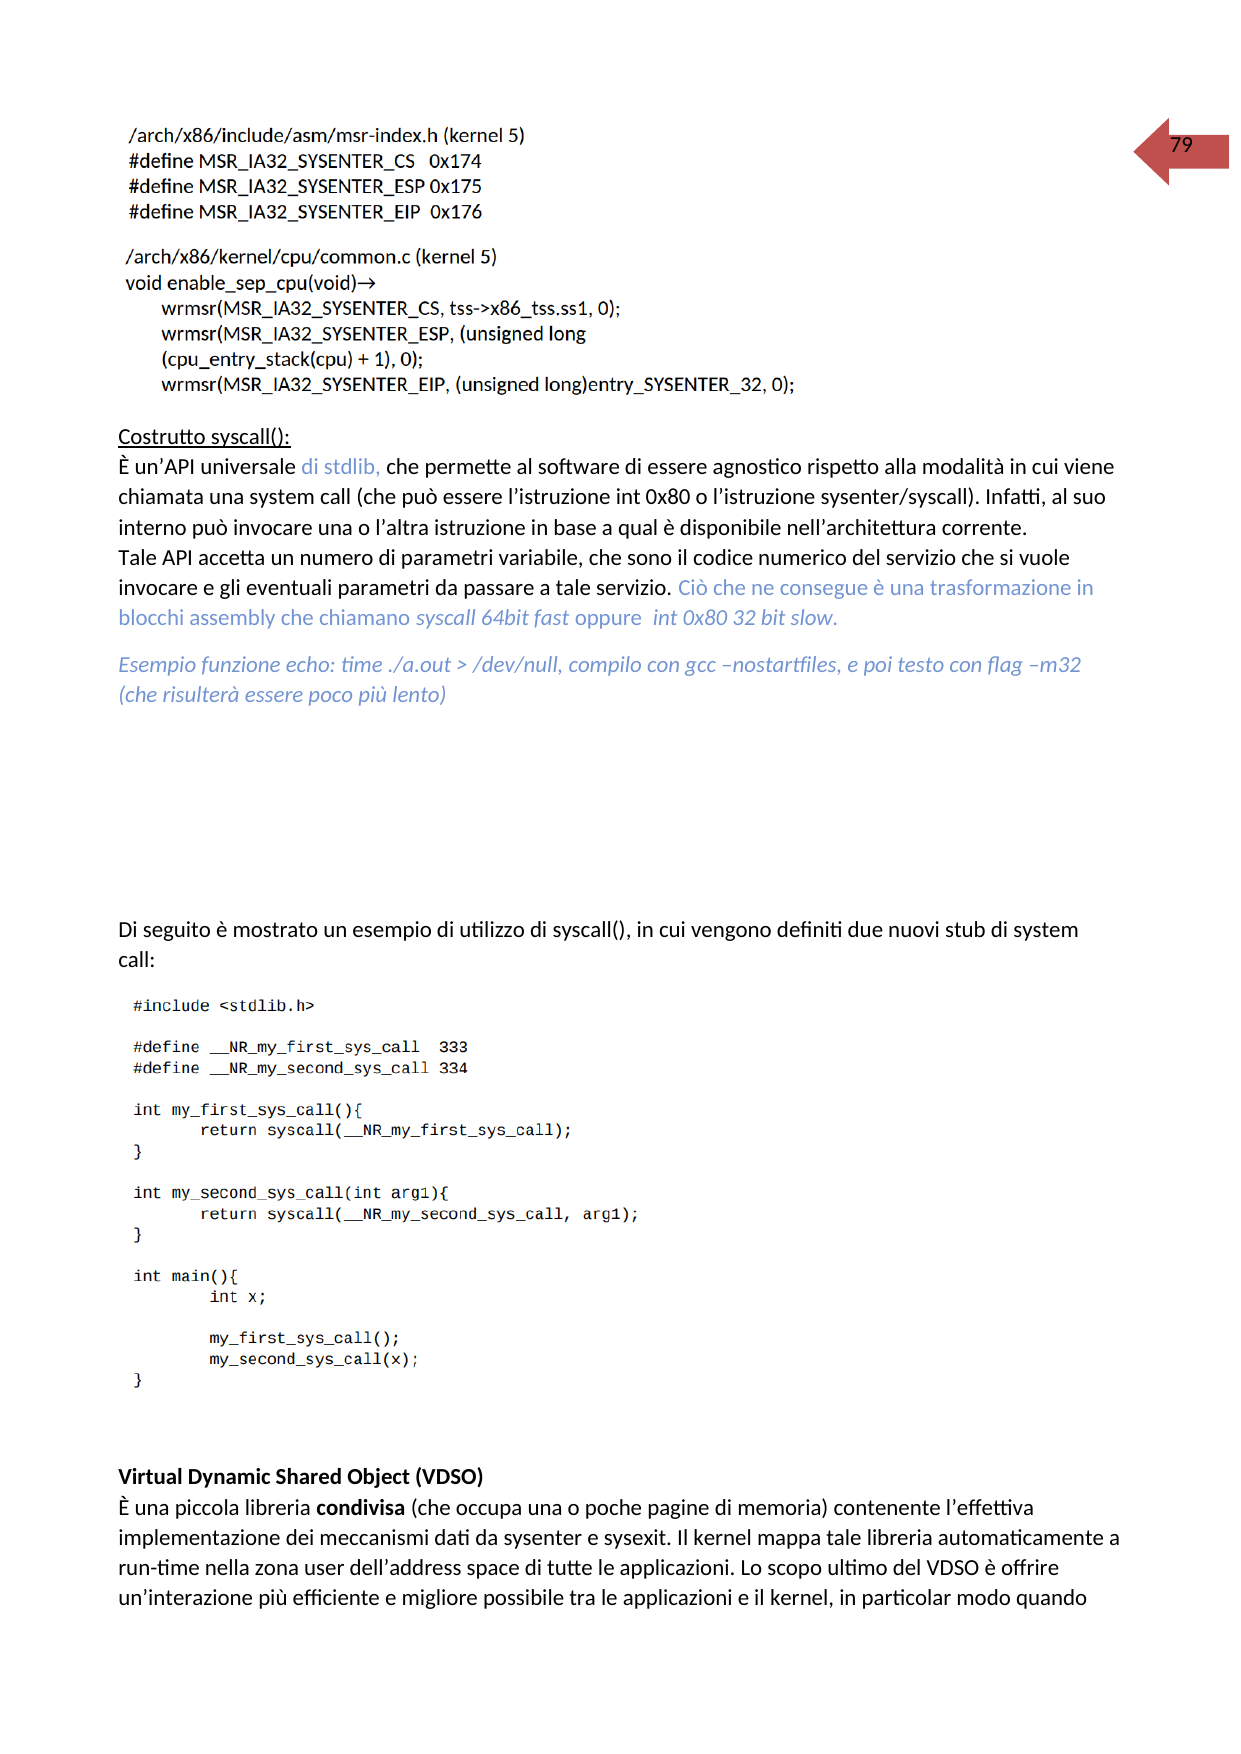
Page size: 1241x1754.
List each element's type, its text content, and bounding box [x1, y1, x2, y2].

text Esempio funzione echo: time ./a.out > /dev/null, compilo con gcc –nostartfiles, e poi testo con flag –m32 (che risulterà essere poco più lento) [118, 650, 1122, 708]
text Costrutto syscall(): È un’API universale di stdlib, che permette al software di essere agnostico rispetto alla modalità in cui viene chiamata una system call (che può essere l’istruzione int 0x80 o l’istruzione sysenter/syscall). Infatti, al suo interno può invocare una o l’altra istruzione in base a qual è disponibile nell’architettura corrente. Tale API accetta un numero di parametri variabile, che sono il codice numerico del servizio che si vuole invocare e gli eventuali parametri da passare a tale servizio. Ciò che ne consegue è una trasformazione in blocchi assembly che chiamano syscall 64bit fast oppure int 0x80 32 bit slow. [118, 422, 1122, 631]
picture [118, 118, 801, 404]
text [118, 1462, 1122, 1611]
picture [118, 991, 654, 1397]
text Di seguito è mostrato un esempio di utilizzo di syscall(), in cui vengono definiti due nuovi stub di system call: [118, 915, 1122, 973]
